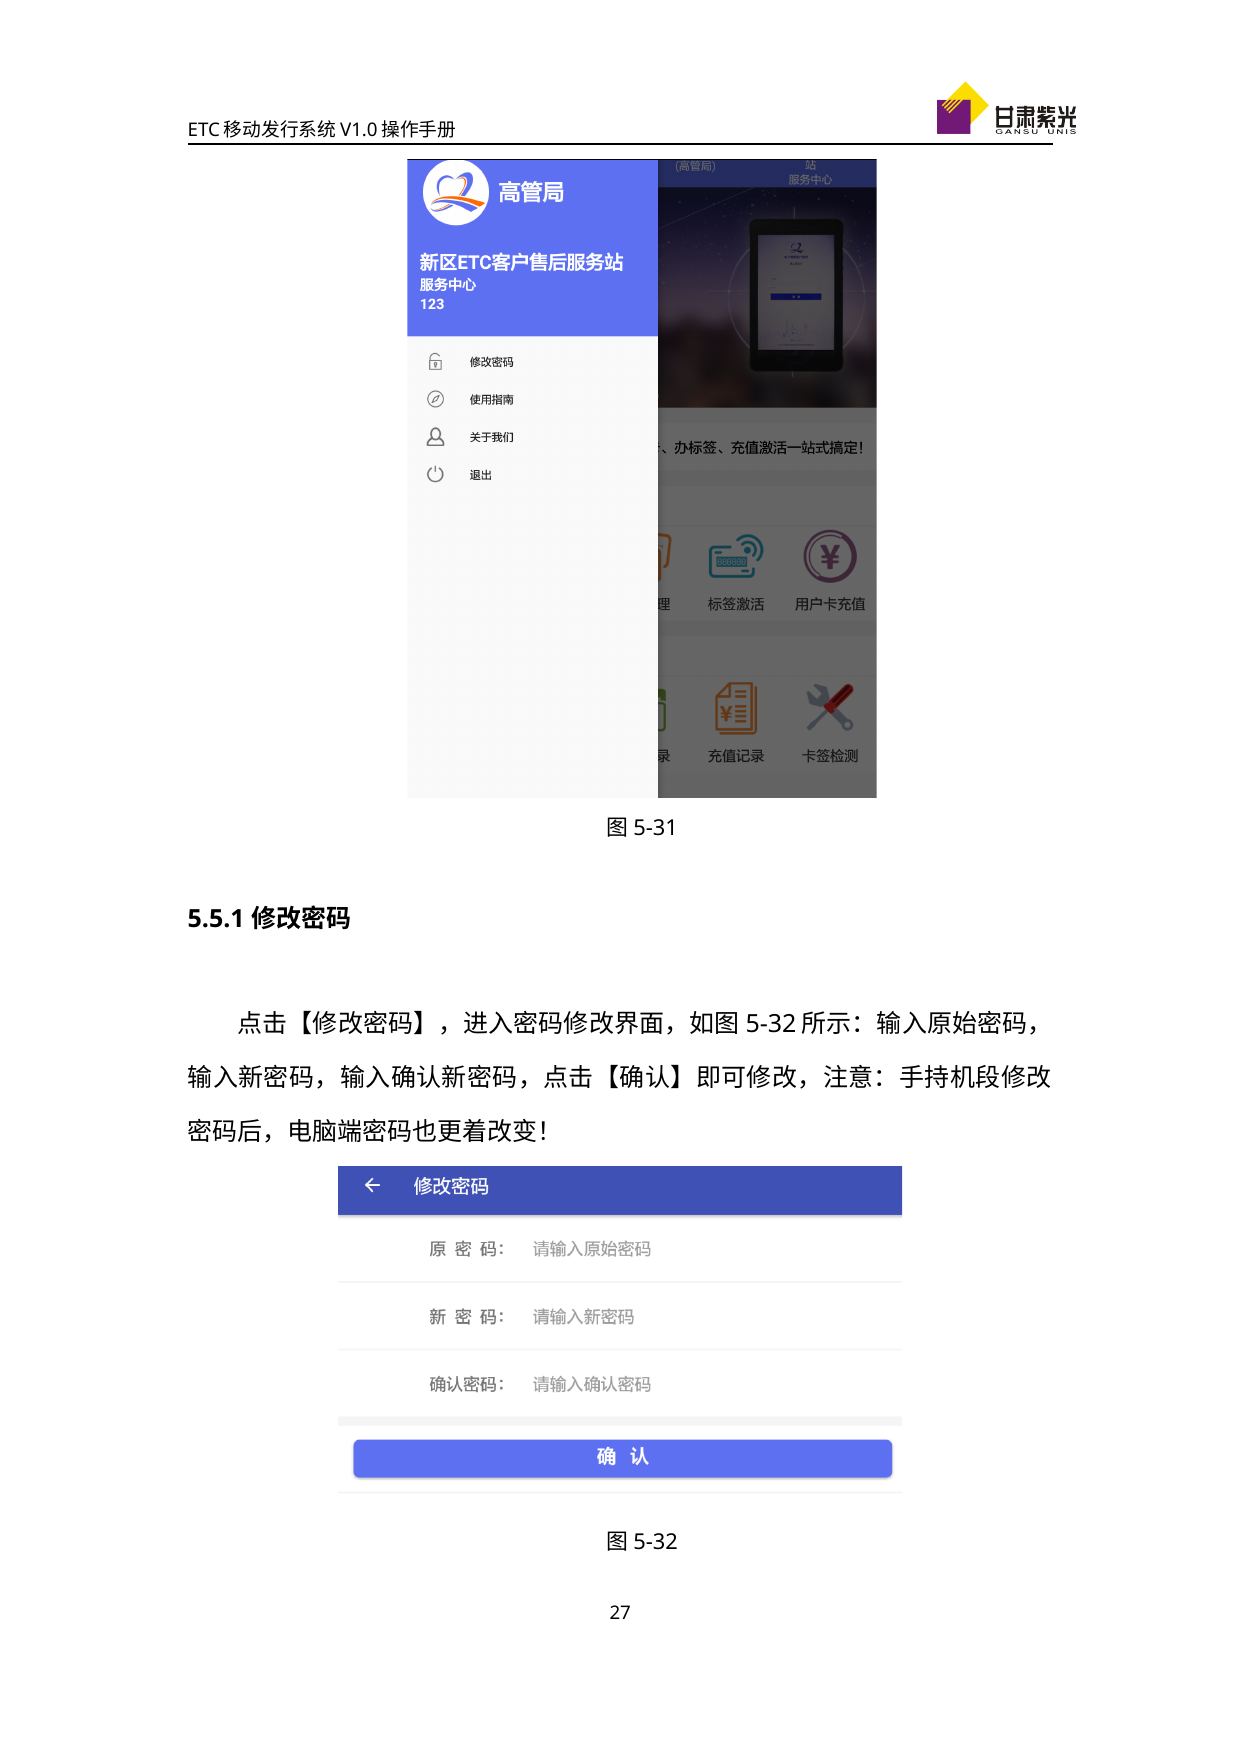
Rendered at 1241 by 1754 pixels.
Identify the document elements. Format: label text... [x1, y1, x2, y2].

picture [338, 1166, 903, 1498]
subtitle 5.5.1 修改密码 [187, 884, 1053, 949]
picture [407, 159, 877, 798]
text 点击【修改密码】，进入密码修改界面，如图5-32所示：输入原始密码，输入新密码，输入确认新密码，点击【确认】即可修改，注意：手持机段修改密码后，电脑端密码也更着改变！ [187, 1003, 1053, 1148]
text 图 5-31 [187, 810, 1053, 842]
text 图 5-32 [187, 1524, 1053, 1555]
